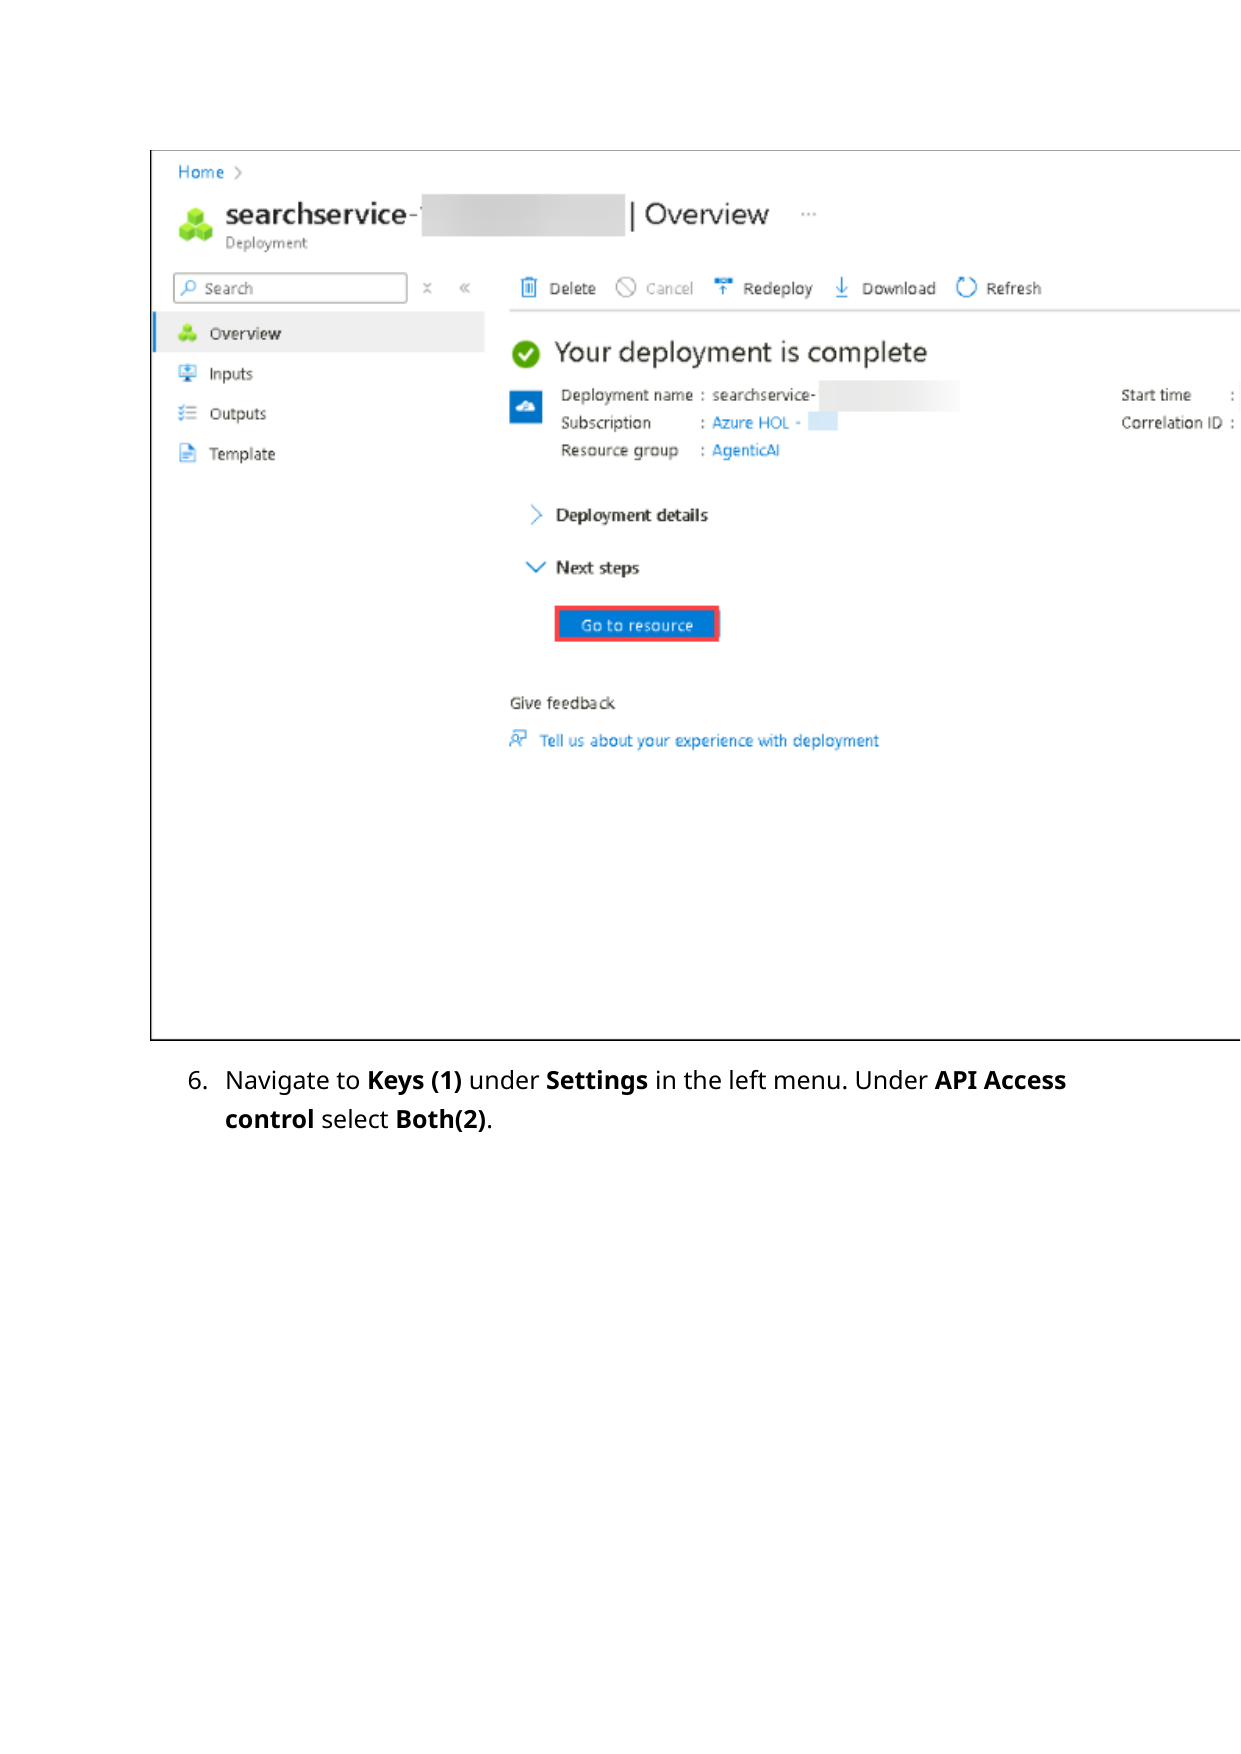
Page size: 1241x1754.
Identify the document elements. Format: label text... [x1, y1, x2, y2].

list Navigate to Keys (1) under Settings in the left menu. Under API Access control select Both(2). [187, 1062, 1090, 1136]
picture [150, 150, 1241, 1041]
